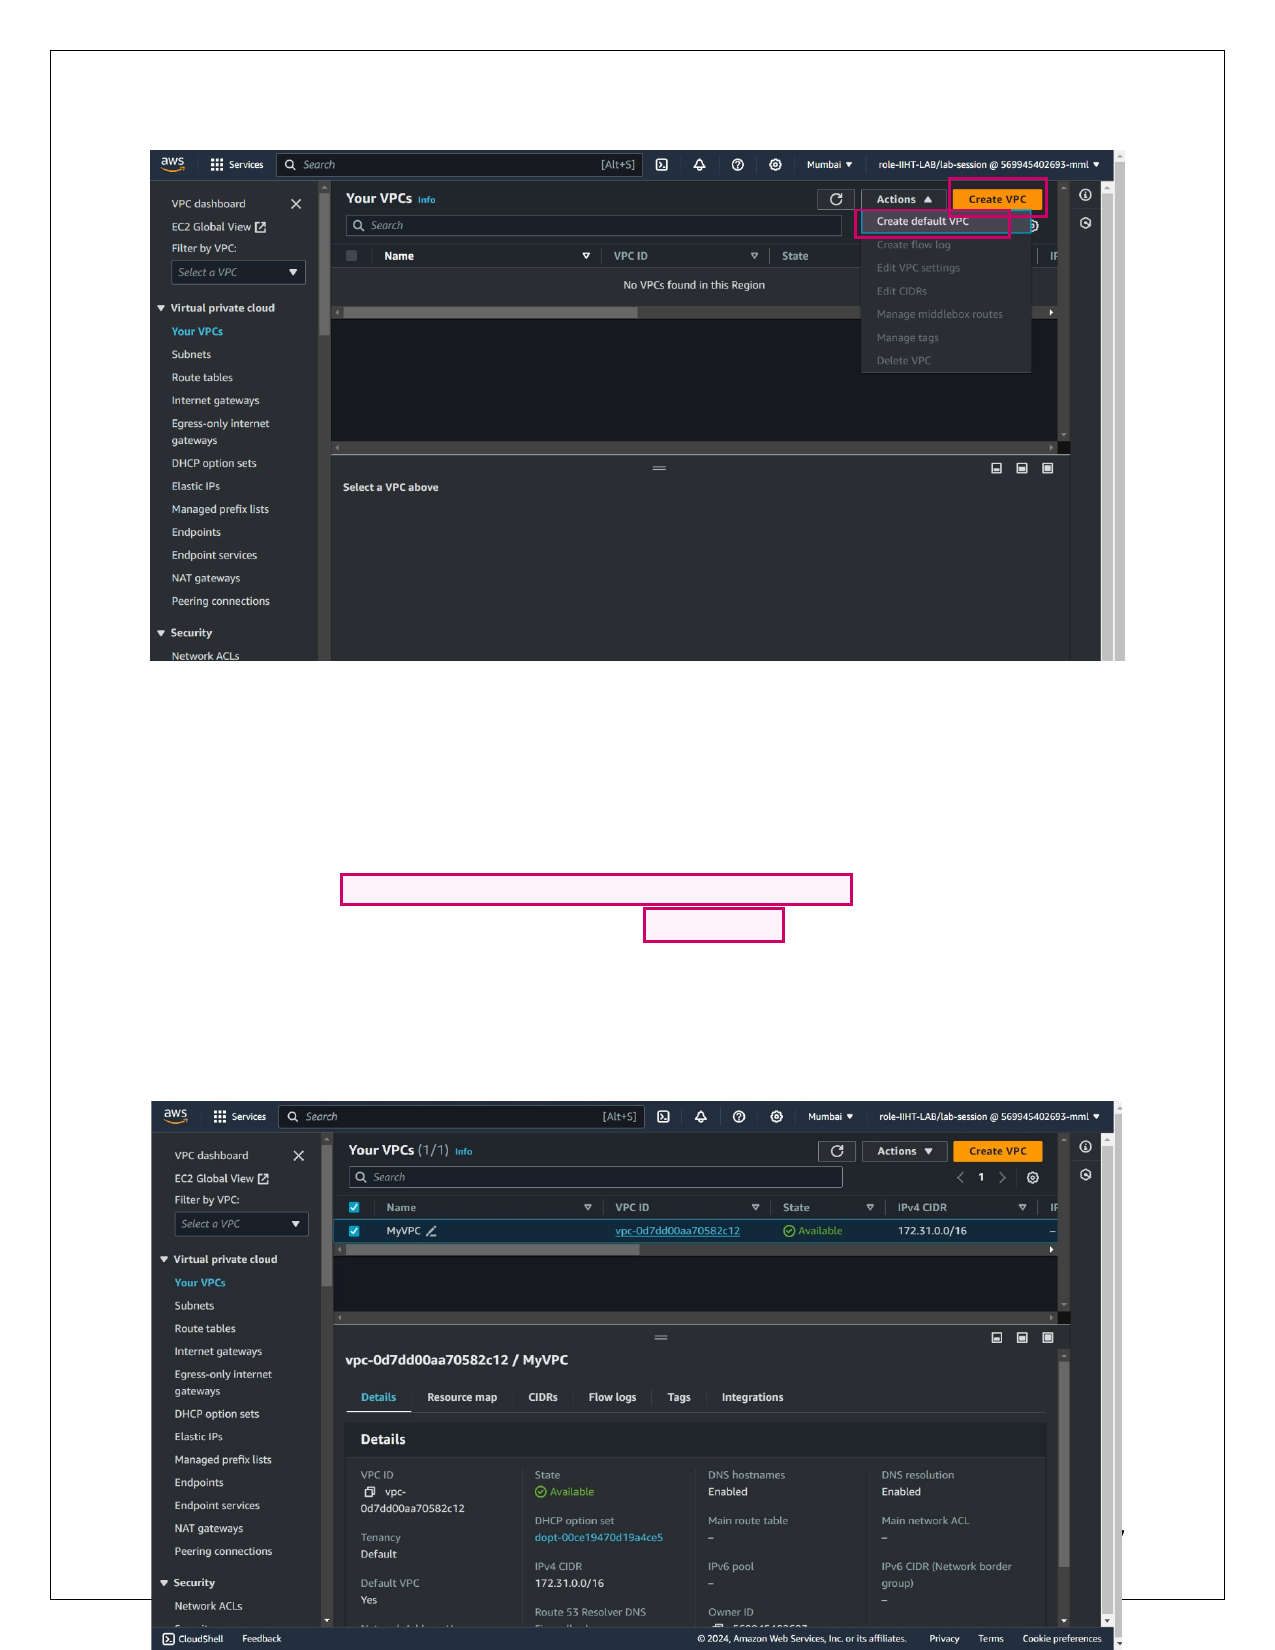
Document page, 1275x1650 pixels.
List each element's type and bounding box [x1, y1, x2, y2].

picture [150, 150, 1125, 661]
picture [150, 1101, 1122, 1648]
